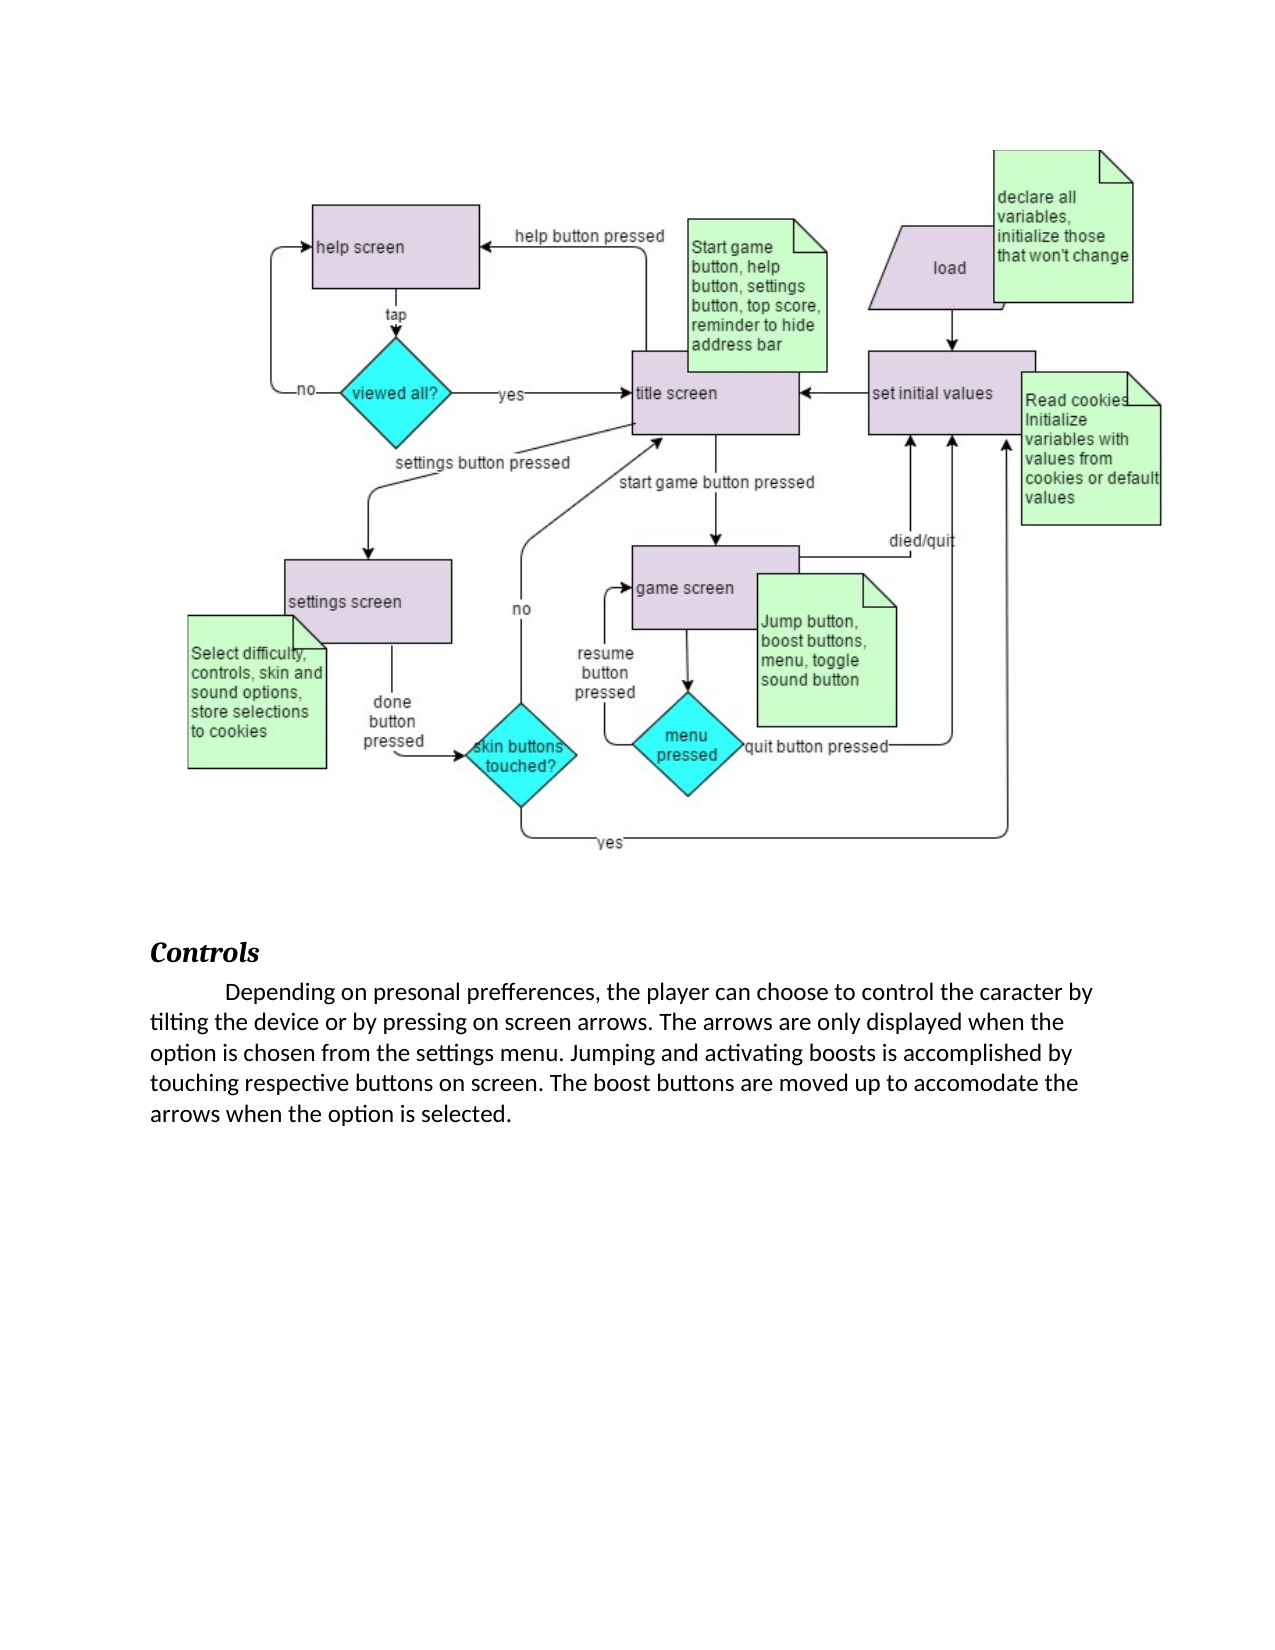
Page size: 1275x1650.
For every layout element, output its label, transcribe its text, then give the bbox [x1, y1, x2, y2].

subtitle Controls [150, 936, 1125, 969]
text Depending on presonal prefferences, the player can choose to control the caracter by tilting the device or by pressing on screen arrows. The arrows are only displayed when the option is chosen from the settings menu. Jumping and activating boosts is accomplished by touching respective buttons on screen. The boost buttons are moved up to accomodate the arrows when the option is selected. [150, 976, 1125, 1128]
picture [187, 150, 1163, 850]
